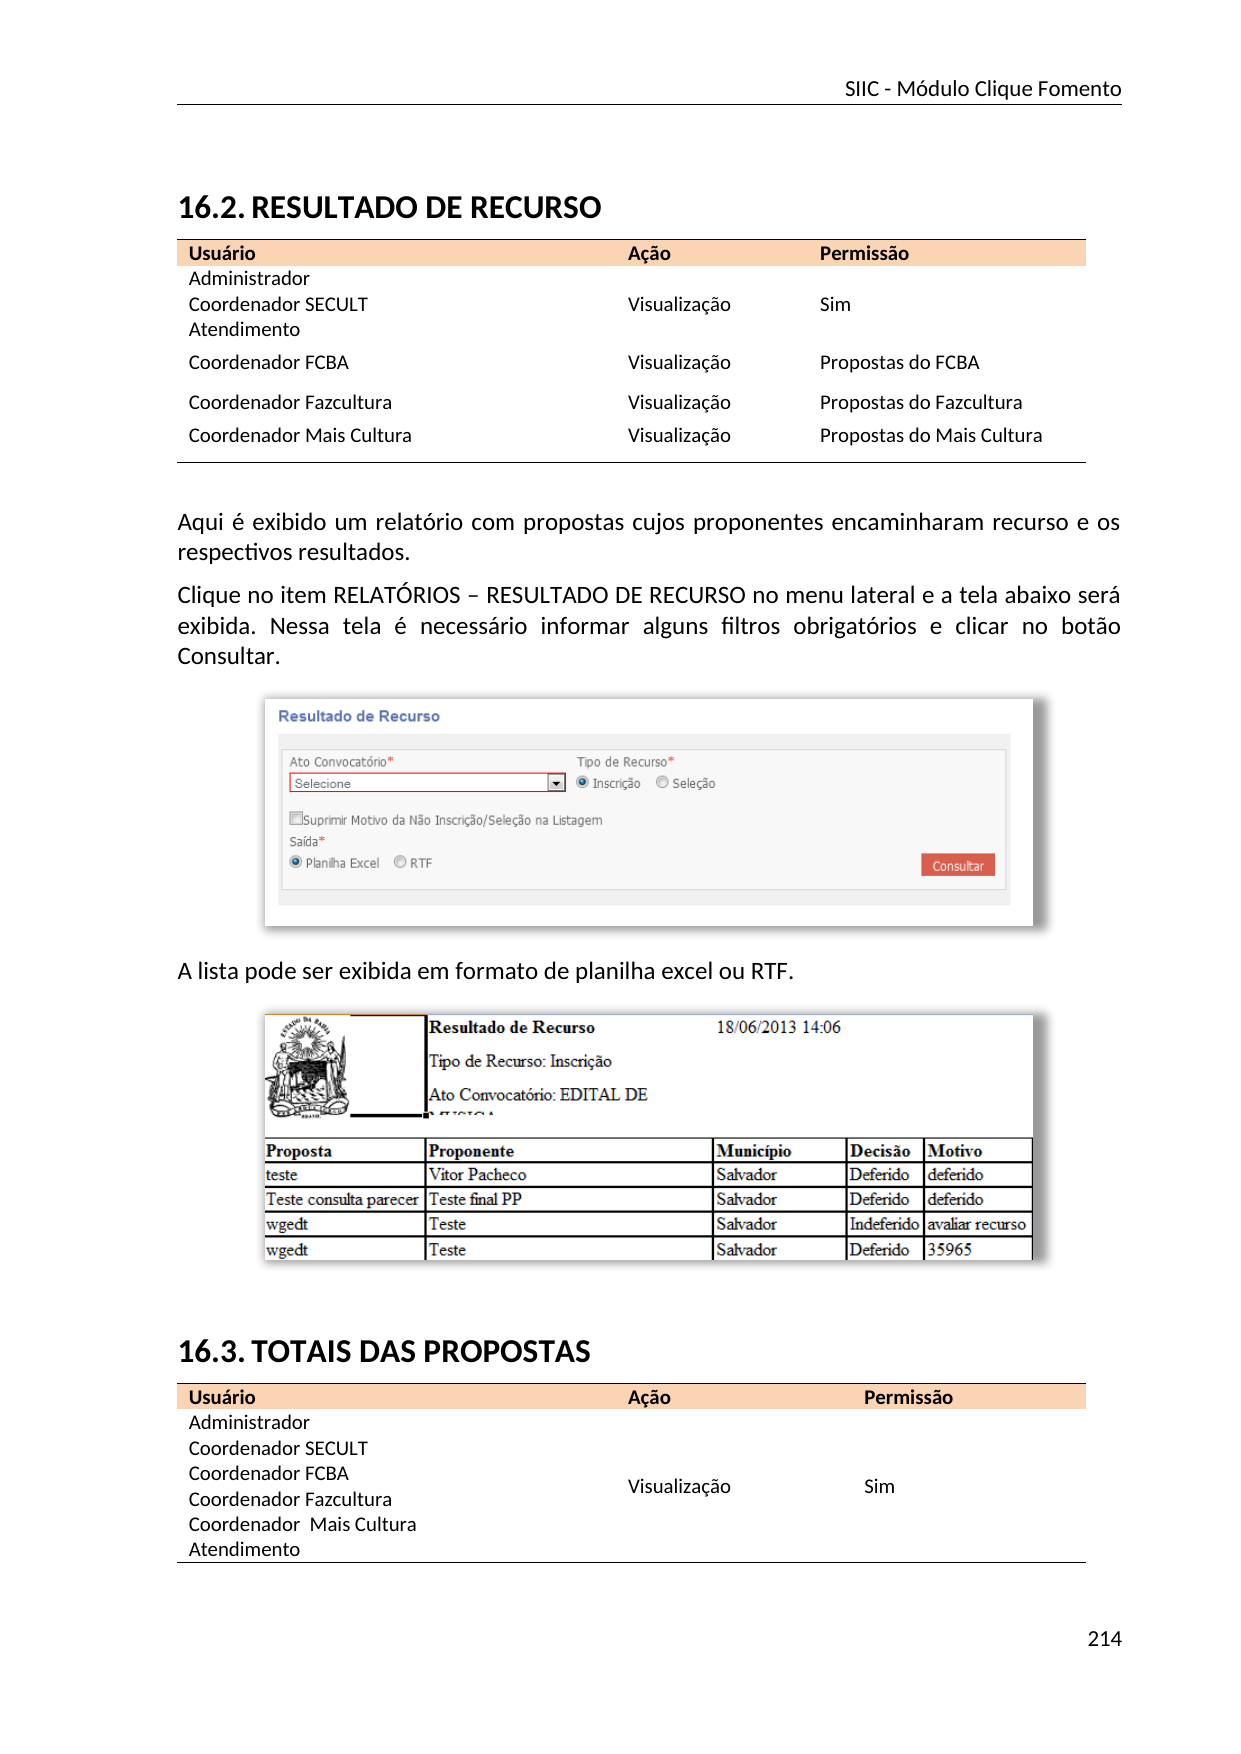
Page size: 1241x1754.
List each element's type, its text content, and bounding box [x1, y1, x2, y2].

text Aqui é exibido um relatório com propostas cujos proponentes encaminharam recurso e os respectivos resultados. [177, 506, 1122, 567]
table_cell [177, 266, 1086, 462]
list RESULTADO DE RECURSO [177, 186, 1122, 227]
picture [265, 699, 1033, 926]
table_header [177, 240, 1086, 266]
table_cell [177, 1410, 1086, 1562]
list TOTAIS DAS PROPOSTAS [177, 1330, 1122, 1371]
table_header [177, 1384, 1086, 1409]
text A lista pode ser exibida em formato de planilha excel ou RTF. [177, 956, 1122, 986]
picture [265, 1014, 1033, 1260]
text Clique no item RELATÓRIOS – RESULTADO DE RECURSO no menu lateral e a tela abaixo será exibida. Nessa tela é necessário informar alguns filtros obrigatórios e clicar no botão Consultar. [177, 579, 1122, 671]
